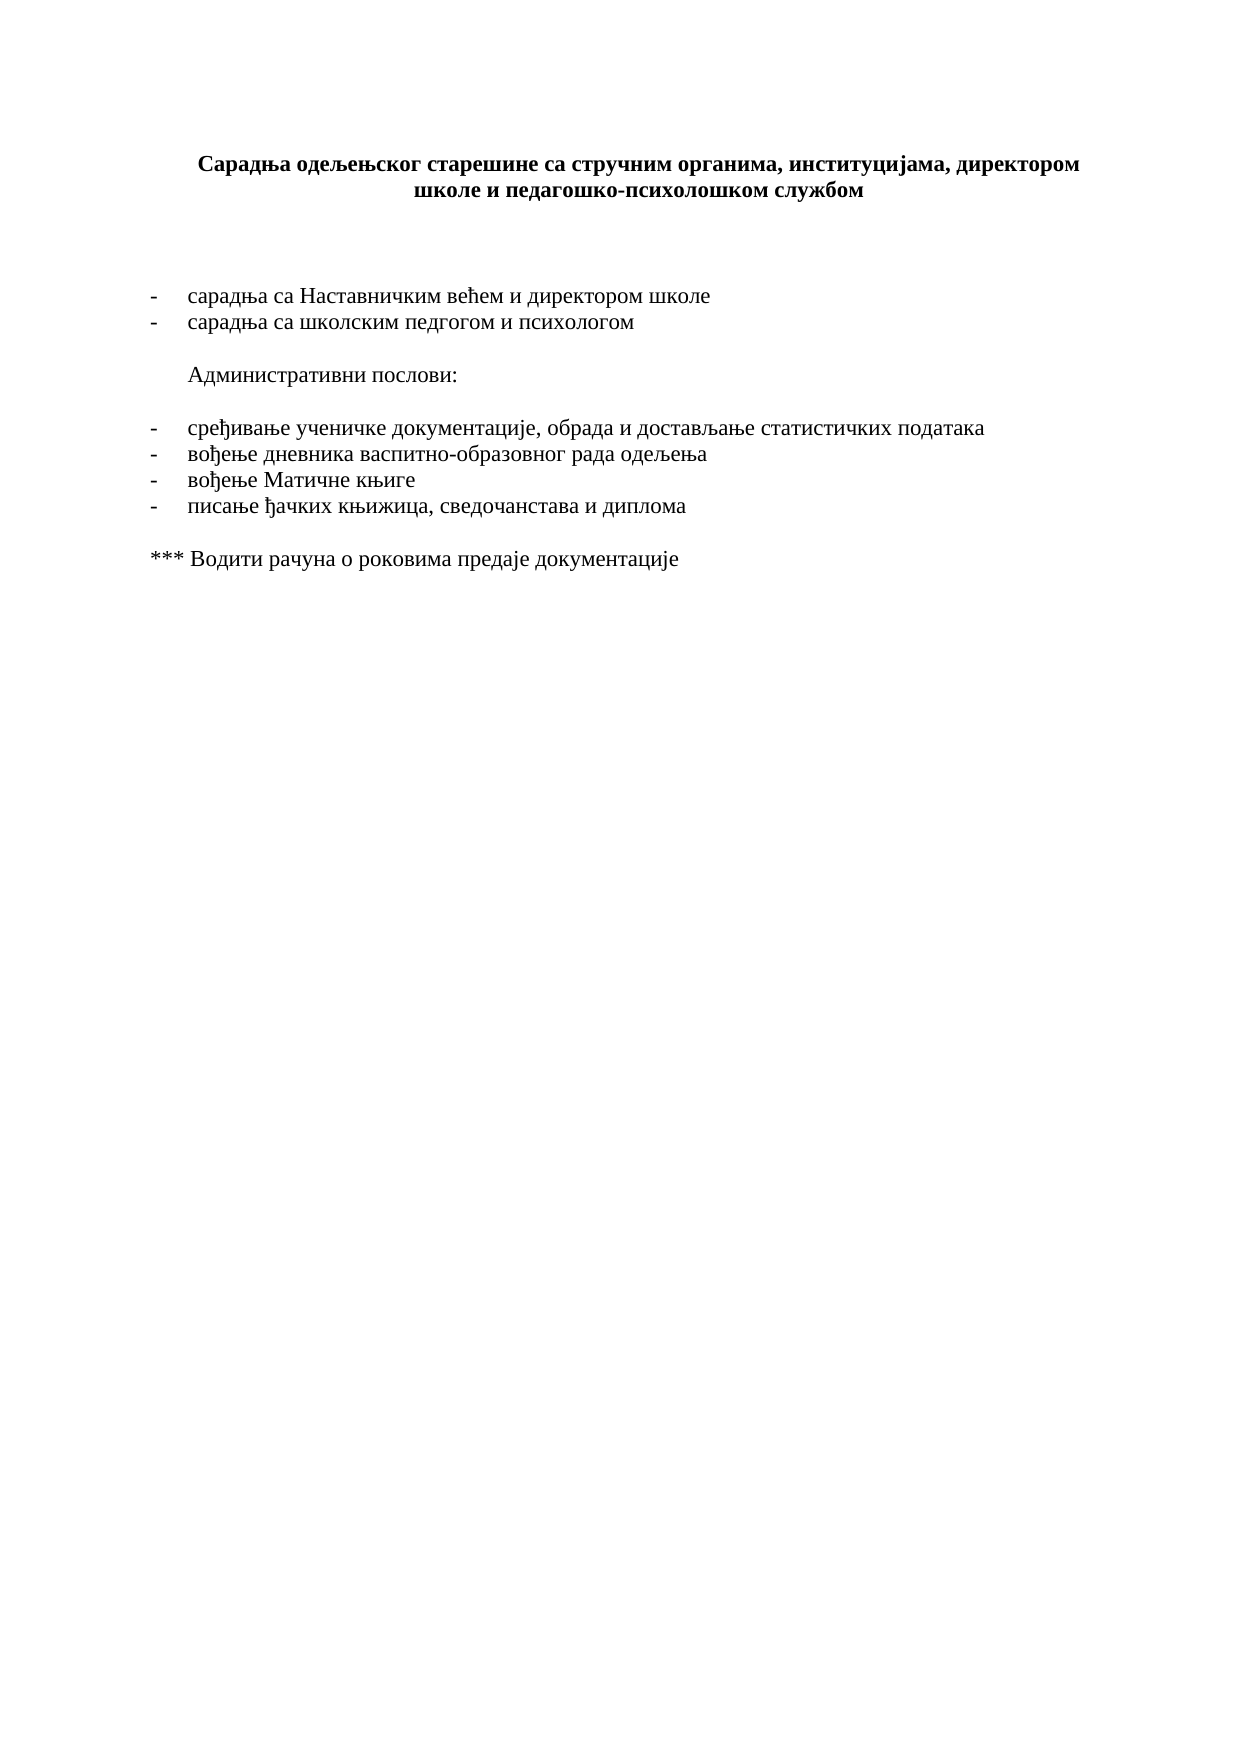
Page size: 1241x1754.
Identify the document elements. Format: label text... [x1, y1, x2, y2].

list писање ђачких књижица, сведочанстава и диплома [150, 493, 1090, 519]
list сарадња са школским педгогом и психологом [150, 308, 1090, 334]
text *** Водити рачуна о роковима предаје документације [150, 545, 1090, 572]
list сарадња са Наставничким већем и директором школе [150, 282, 1090, 308]
list вођење Матичне књиге [150, 466, 1090, 493]
list сређивање ученичке документације, обрада и достављање статистичких података [150, 413, 1090, 440]
text Сарадња одељењског старешине са стручним органима, институцијама, директором школе и педагошко-психолошком службом [187, 150, 1090, 203]
text Административни послови: [187, 361, 1090, 387]
list вођење дневника васпитно-образовног рада одељења [150, 440, 1090, 466]
